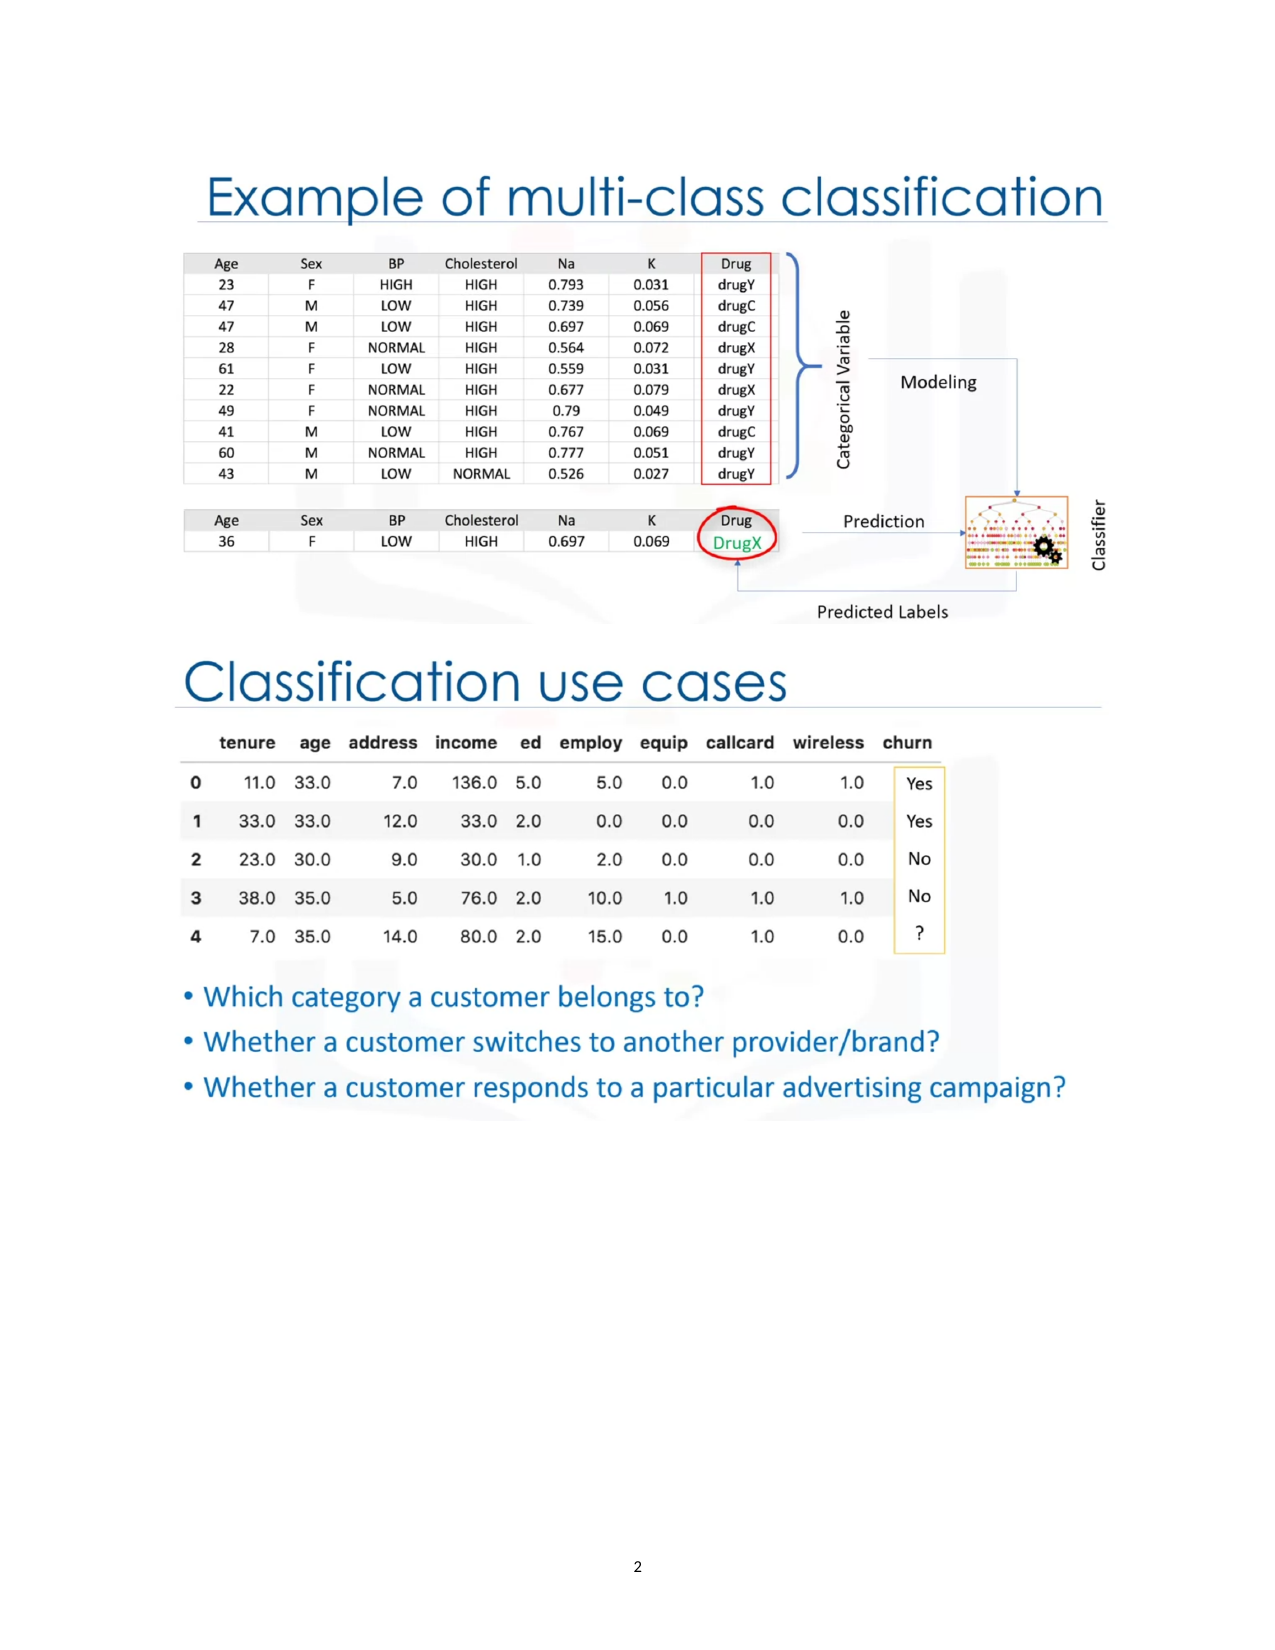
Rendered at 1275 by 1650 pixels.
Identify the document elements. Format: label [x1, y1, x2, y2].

picture [150, 642, 1125, 1121]
picture [150, 150, 1125, 624]
